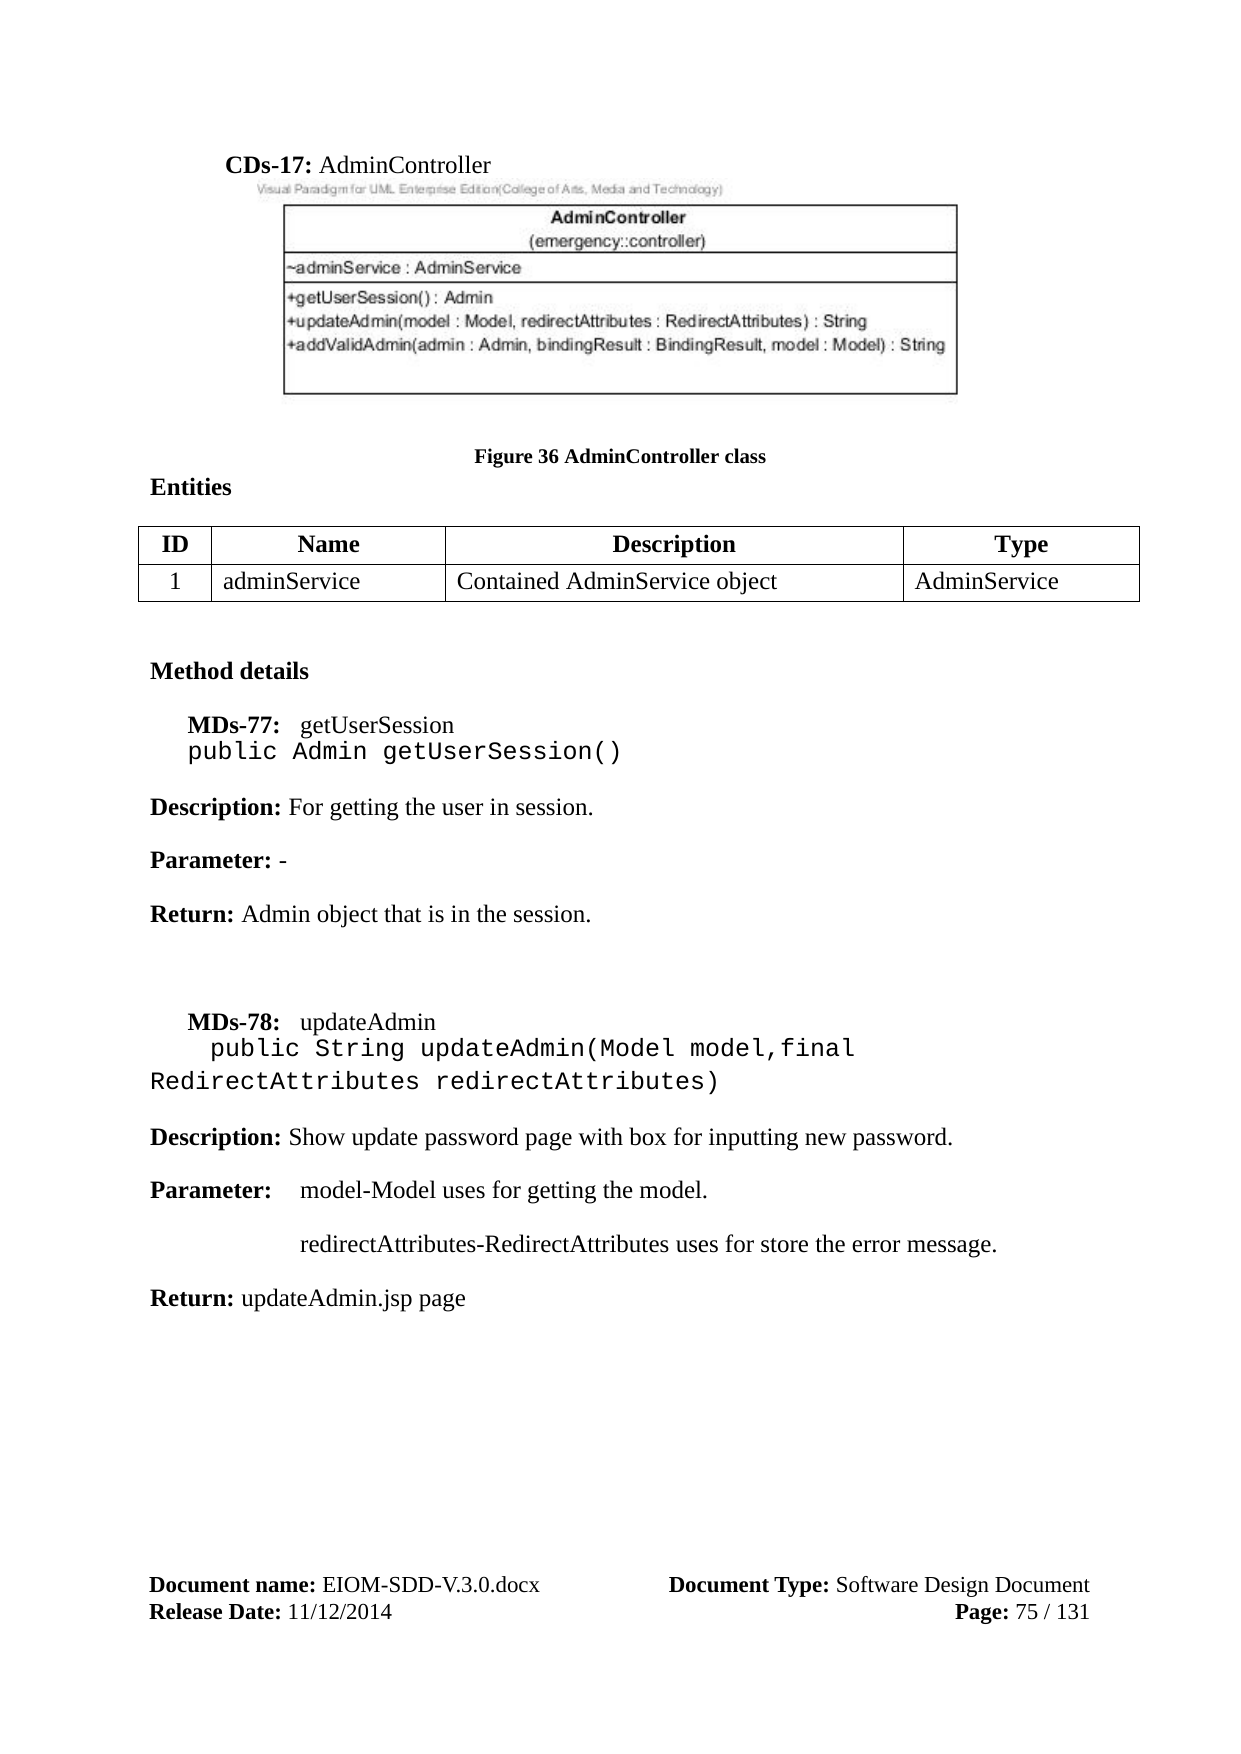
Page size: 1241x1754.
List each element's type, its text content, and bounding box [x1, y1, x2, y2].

table_cell Contained AdminService object [446, 565, 903, 601]
table_header Type [904, 527, 1139, 563]
table_cell adminService [212, 565, 445, 601]
text Method details [150, 656, 1090, 684]
table_header Name [212, 527, 445, 563]
picture [257, 178, 983, 420]
text Return: updateAdmin.jsp page [150, 1283, 1090, 1312]
text redirectAttributes-RedirectAttributes uses for store the error message. [225, 1229, 1090, 1258]
list updateAdmin [187, 1007, 1090, 1036]
text Figure 36 AdminController class [150, 444, 1090, 468]
text public Admin getUserSession() [150, 738, 1090, 767]
text public String updateAdmin(Model model,final RedirectAttributes redirectAttributes) [150, 1036, 1090, 1097]
text Description: For getting the user in session. [150, 792, 1090, 821]
table_header Description [446, 527, 903, 563]
list CDs-17: AdminController [225, 150, 1090, 179]
text Description: Show update password page with box for inputting new password. [150, 1122, 1090, 1151]
text Parameter: model-Model uses for getting the model. [150, 1176, 1090, 1204]
text Return: Admin object that is in the session. [150, 899, 1090, 928]
table_header ID [139, 527, 211, 563]
text Parameter: - [150, 846, 1090, 874]
list getUserSession [187, 710, 1090, 738]
table_cell AdminService [904, 565, 1139, 601]
table_cell 1 [139, 565, 211, 601]
text Entities [150, 472, 1090, 501]
